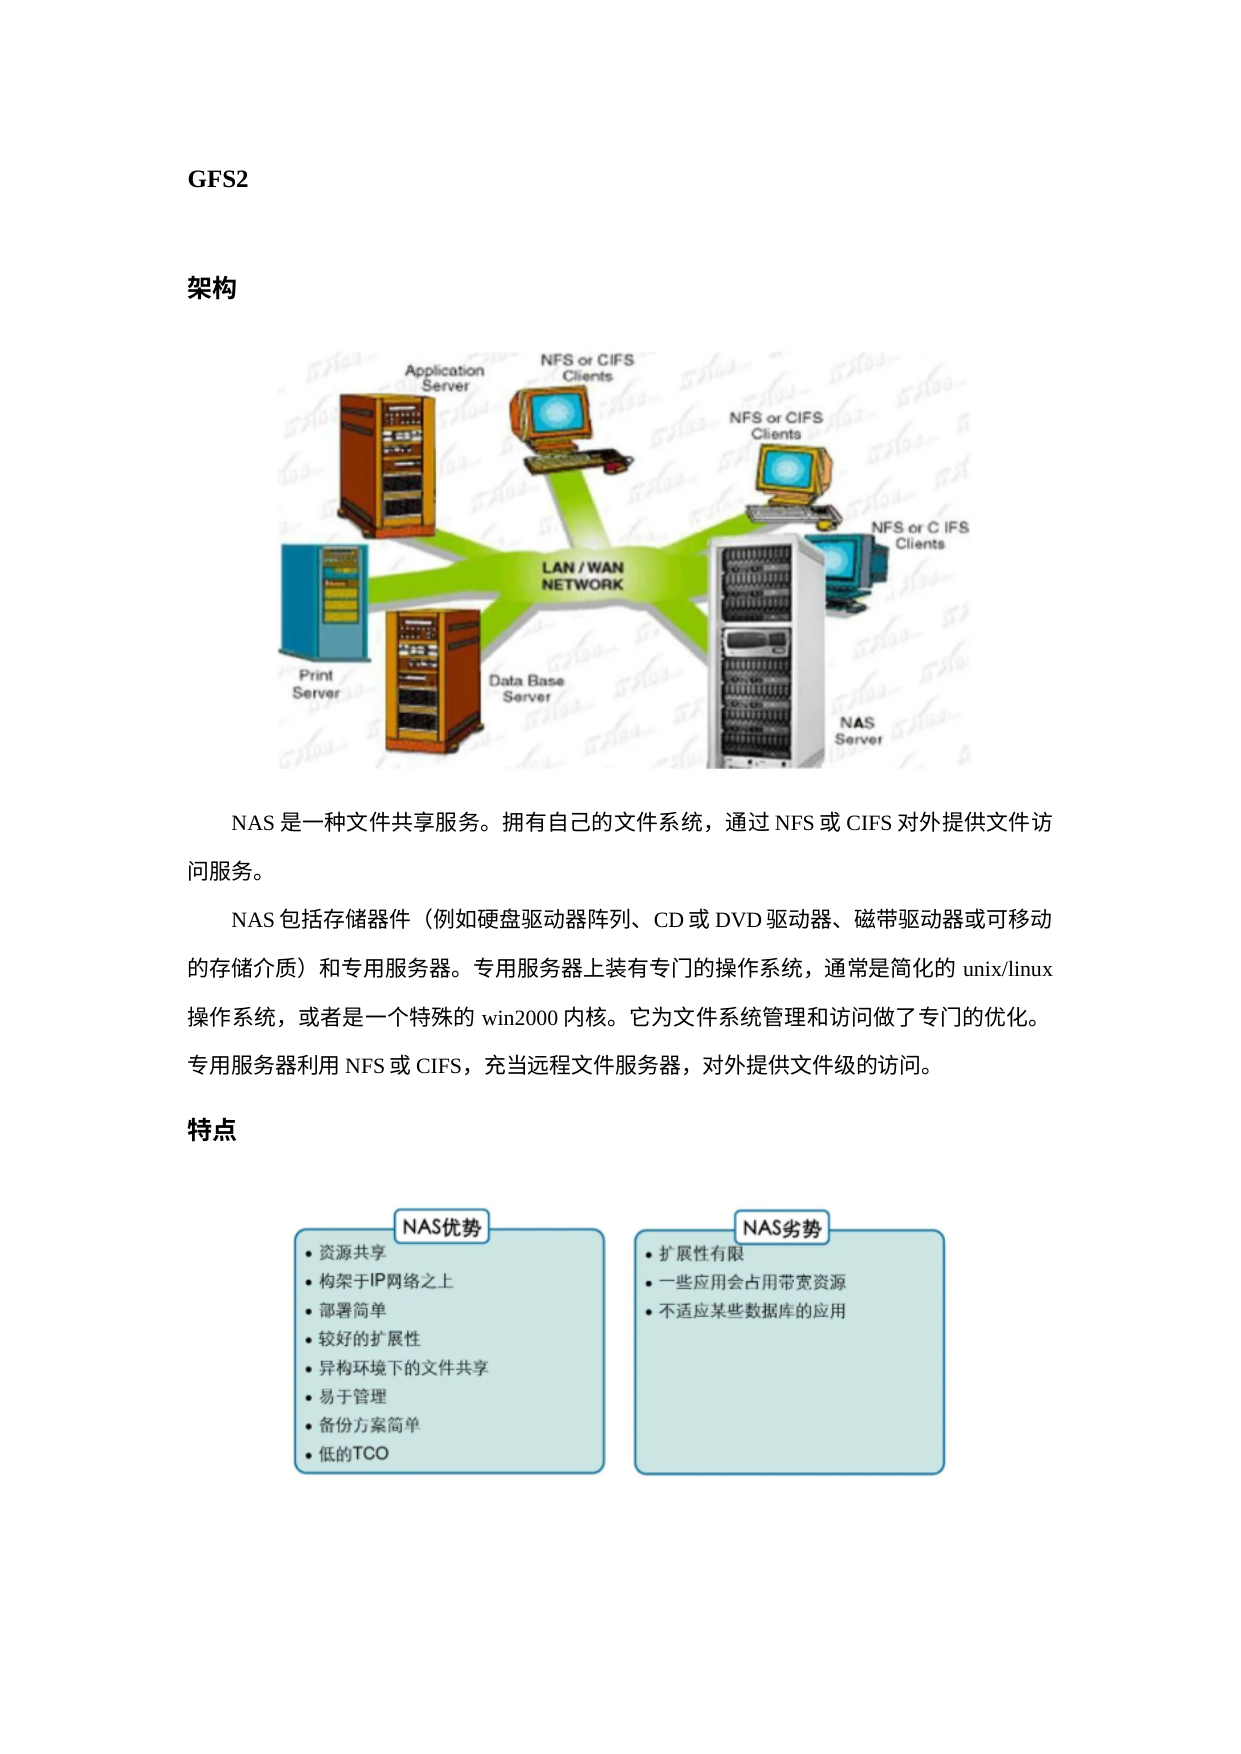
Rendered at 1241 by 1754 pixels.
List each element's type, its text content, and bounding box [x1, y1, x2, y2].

text NAS是一种文件共享服务。拥有自己的文件系统，通过NFS或CIFS对外提供文件访问服务。 [187, 805, 1053, 886]
subtitle 架构 [187, 254, 1053, 319]
picture [255, 1179, 986, 1511]
subtitle GFS2 [187, 162, 1053, 194]
subtitle 特点 [187, 1096, 1053, 1161]
text NAS包括存储器件（例如硬盘驱动器阵列、CD或DVD驱动器、磁带驱动器或可移动的存储介质）和专用服务器。专用服务器上装有专门的操作系统，通常是简化的unix/linux操作系统，或者是一个特殊的win2000内核。它为文件系统管理和访问做了专门的优化。专用服务器利用NFS或CIFS，充当远程文件服务器，对外提供文件级的访问。 [187, 902, 1053, 1081]
picture [248, 337, 993, 784]
